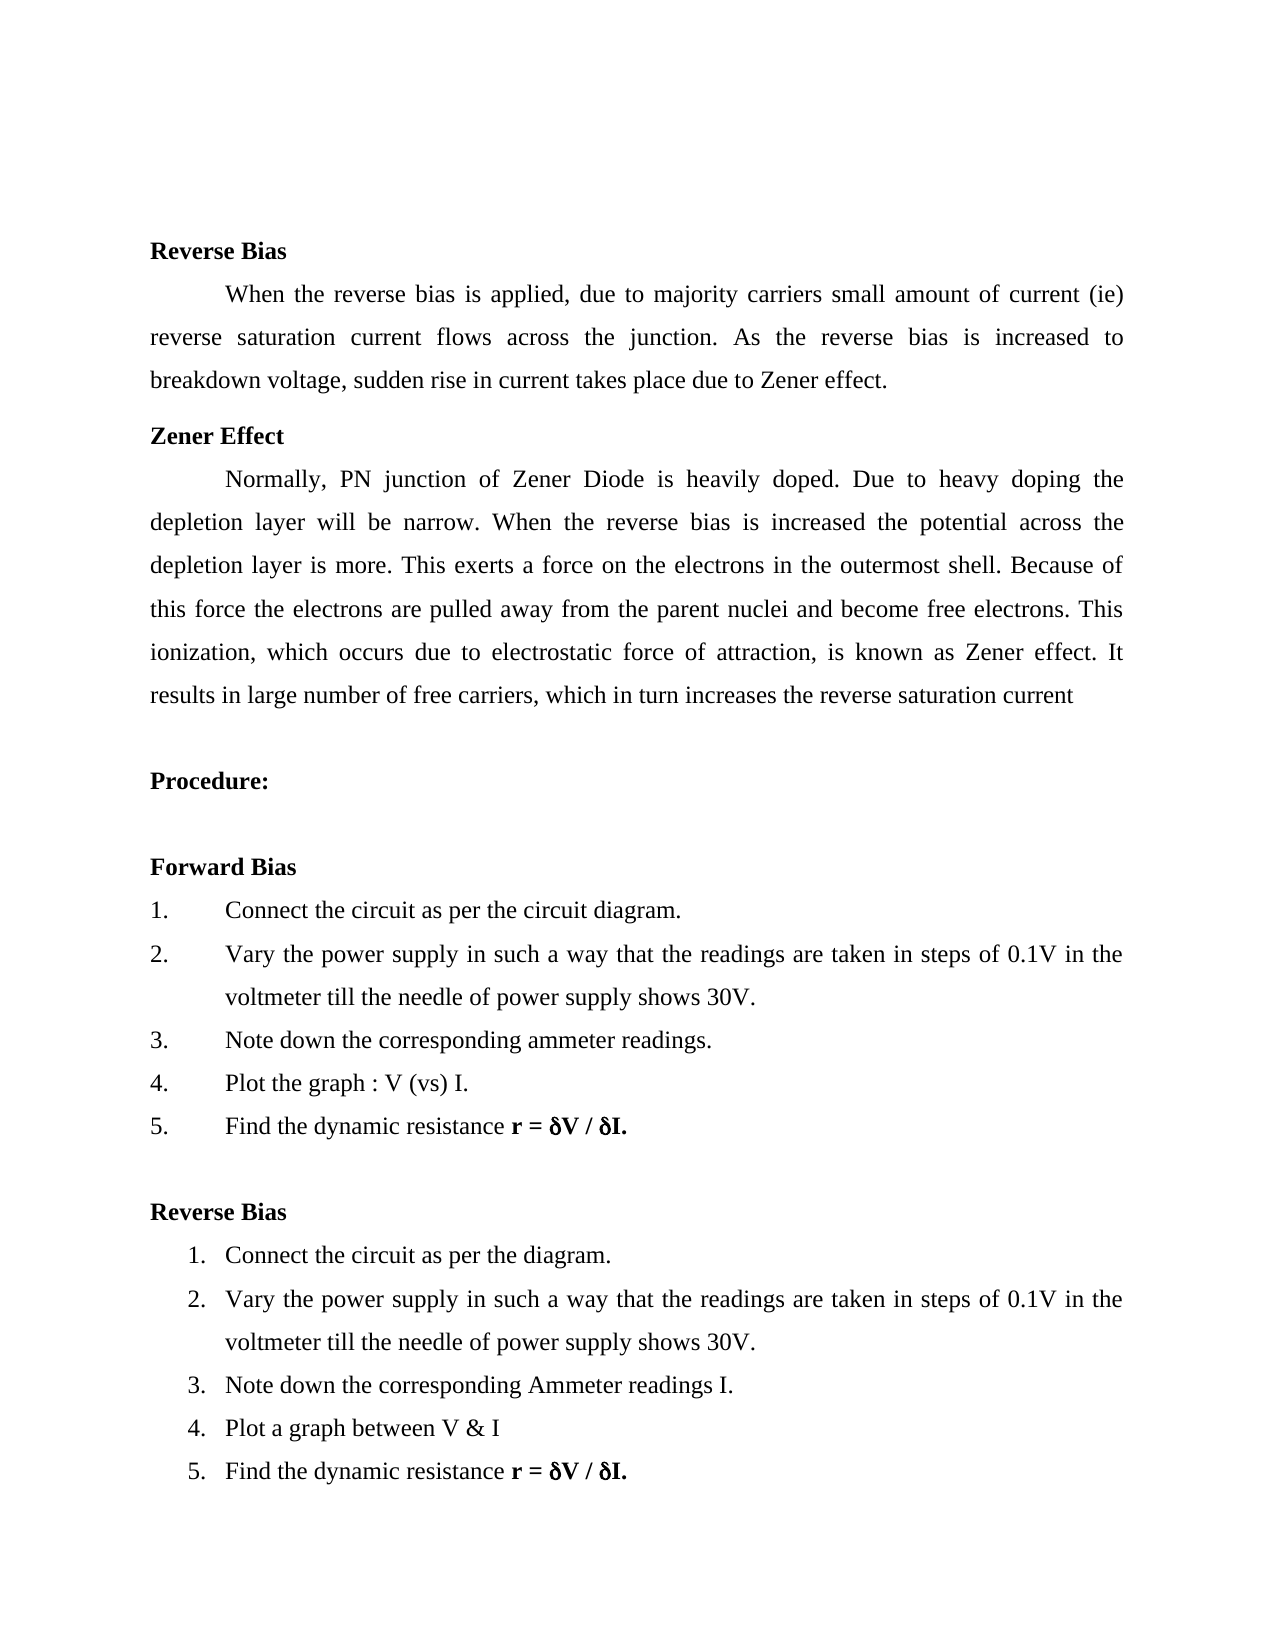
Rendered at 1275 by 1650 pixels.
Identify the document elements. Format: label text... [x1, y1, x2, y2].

list Connect the circuit as per the diagram. [187, 1241, 1125, 1269]
list Plot a graph between V & I [187, 1413, 1125, 1442]
text 5. Find the dynamic resistance r = V / I. [150, 1111, 1125, 1140]
text Reverse Bias [150, 236, 1125, 265]
text 1. Connect the circuit as per the circuit diagram. [150, 896, 1125, 924]
text Normally, PN junction of Zener Diode is heavily doped. Due to heavy doping the depletion layer will be narrow. When the reverse bias is increased the potential across the depletion layer is more. This exerts a force on the electrons in the outermost shell. Because of this force the electrons are pulled away from the parent nuclei and become free electrons. This ionization, which occurs due to electrostatic force of attraction, is known as Zener effect. It results in large number of free carriers, which in turn increases the reverse saturation current [150, 464, 1125, 709]
text Zener Effect [150, 421, 1125, 450]
list Vary the power supply in such a way that the readings are taken in steps of 0.1V in the voltmeter till the needle of power supply shows 30V. [187, 1284, 1125, 1356]
text Reverse Bias [150, 1197, 1125, 1226]
list Find the dynamic resistance r = V / I. [187, 1456, 1125, 1485]
text Procedure: [150, 766, 1125, 795]
text Forward Bias [150, 852, 1125, 881]
text 4. Plot the graph : V (vs) I. [150, 1068, 1125, 1097]
text When the reverse bias is applied, due to majority carriers small amount of current (ie) reverse saturation current flows across the junction. As the reverse bias is increased to breakdown voltage, sudden rise in current takes place due to Zener effect. [150, 279, 1125, 394]
text 3. Note down the corresponding ammeter readings. [150, 1025, 1125, 1054]
list Note down the corresponding Ammeter readings I. [187, 1370, 1125, 1399]
text 2. Vary the power supply in such a way that the readings are taken in steps of 0.1V in the voltmeter till the needle of power supply shows 30V. [150, 939, 1125, 1011]
